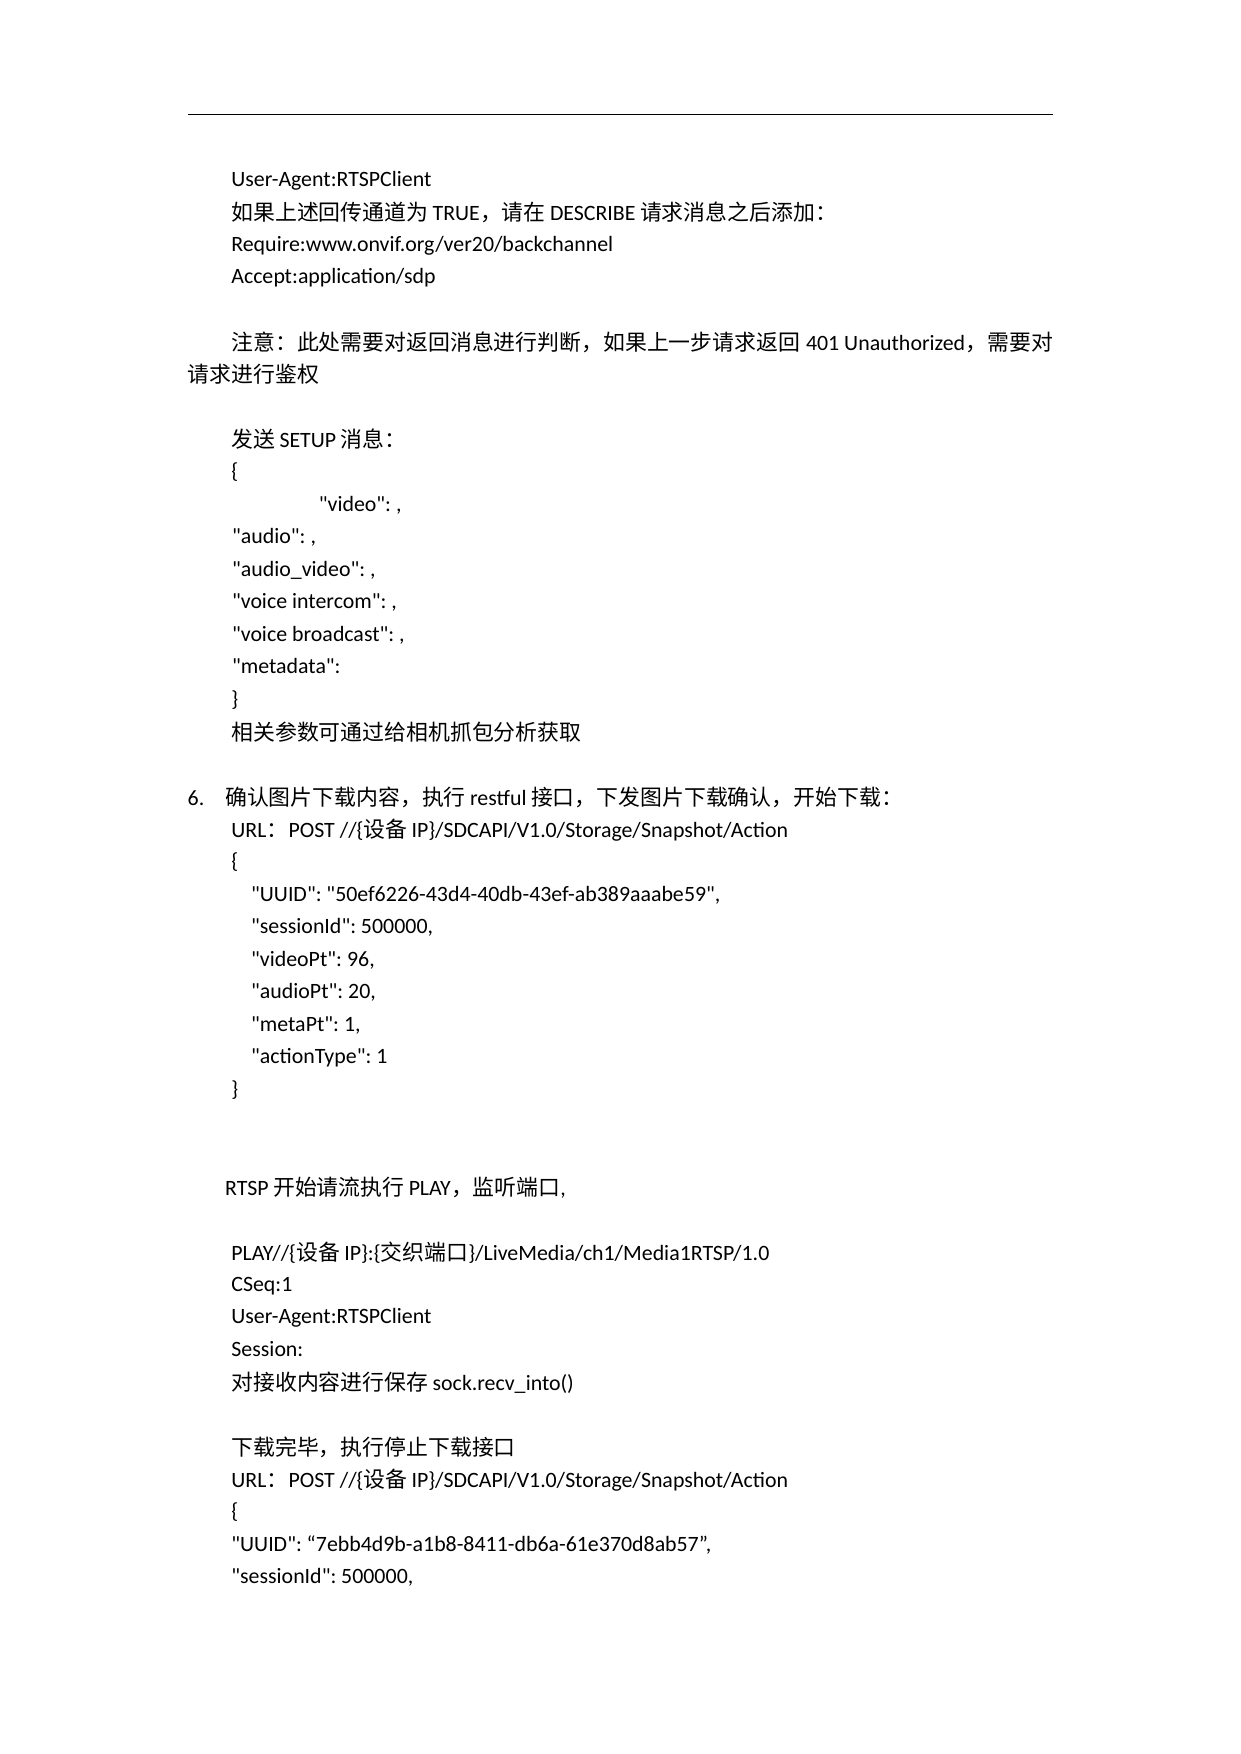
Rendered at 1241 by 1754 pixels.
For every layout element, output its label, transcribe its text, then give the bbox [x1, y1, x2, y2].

text "sessionId": 500000, [187, 909, 1053, 942]
text Require:www.onvif.org/ver20/backchannel [187, 227, 1053, 259]
text URL：POST //{设备IP}/SDCAPI/V1.0/Storage/Snapshot/Action [187, 1462, 1053, 1494]
text "actionType": 1 [187, 1039, 1053, 1072]
text 相关参数可通过给相机抓包分析获取 [187, 714, 1053, 747]
text } [187, 1072, 1053, 1104]
text URL：POST //{设备IP}/SDCAPI/V1.0/Storage/Snapshot/Action [187, 812, 1053, 844]
text 如果上述回传通道为TRUE，请在DESCRIBE请求消息之后添加： [187, 194, 1053, 227]
text CSeq:1 [187, 1267, 1053, 1299]
text "UUID": "50ef6226-43d4-40db-43ef-ab389aaabe59", [187, 877, 1053, 909]
text { [187, 844, 1053, 877]
text Accept:application/sdp [187, 259, 1053, 292]
text 对接收内容进行保存sock.recv_into() [187, 1364, 1053, 1397]
text "sessionId": 500000, [187, 1559, 1053, 1592]
text 注意：此处需要对返回消息进行判断，如果上一步请求返回401 Unauthorized，需要对请求进行鉴权 [187, 324, 1053, 389]
text "video": , "audio": , "audio_video": , "voice intercom": , "voice broadcast": , "metadata": [187, 487, 1053, 682]
text "audioPt": 20, [187, 974, 1053, 1007]
text "metaPt": 1, [187, 1007, 1053, 1039]
list RTSP开始请流执行PLAY，监听端口, [225, 1169, 1053, 1202]
text } [187, 682, 1053, 714]
text "UUID": “7ebb4d9b-a1b8-8411-db6a-61e370d8ab57”, [187, 1527, 1053, 1559]
text { [187, 1494, 1053, 1527]
text 下载完毕，执行停止下载接口 [187, 1429, 1053, 1462]
text Session: [187, 1332, 1053, 1364]
text "videoPt": 96, [187, 942, 1053, 974]
text User-Agent:RTSPClient [187, 162, 1053, 194]
text { [187, 454, 1053, 487]
text User-Agent:RTSPClient [187, 1299, 1053, 1332]
text PLAY//{设备IP}:{交织端口}/LiveMedia/ch1/Media1RTSP/1.0 [187, 1234, 1053, 1267]
text 发送SETUP消息： [187, 422, 1053, 454]
list 确认图片下载内容，执行restful接口，下发图片下载确认，开始下载： [187, 779, 1053, 812]
